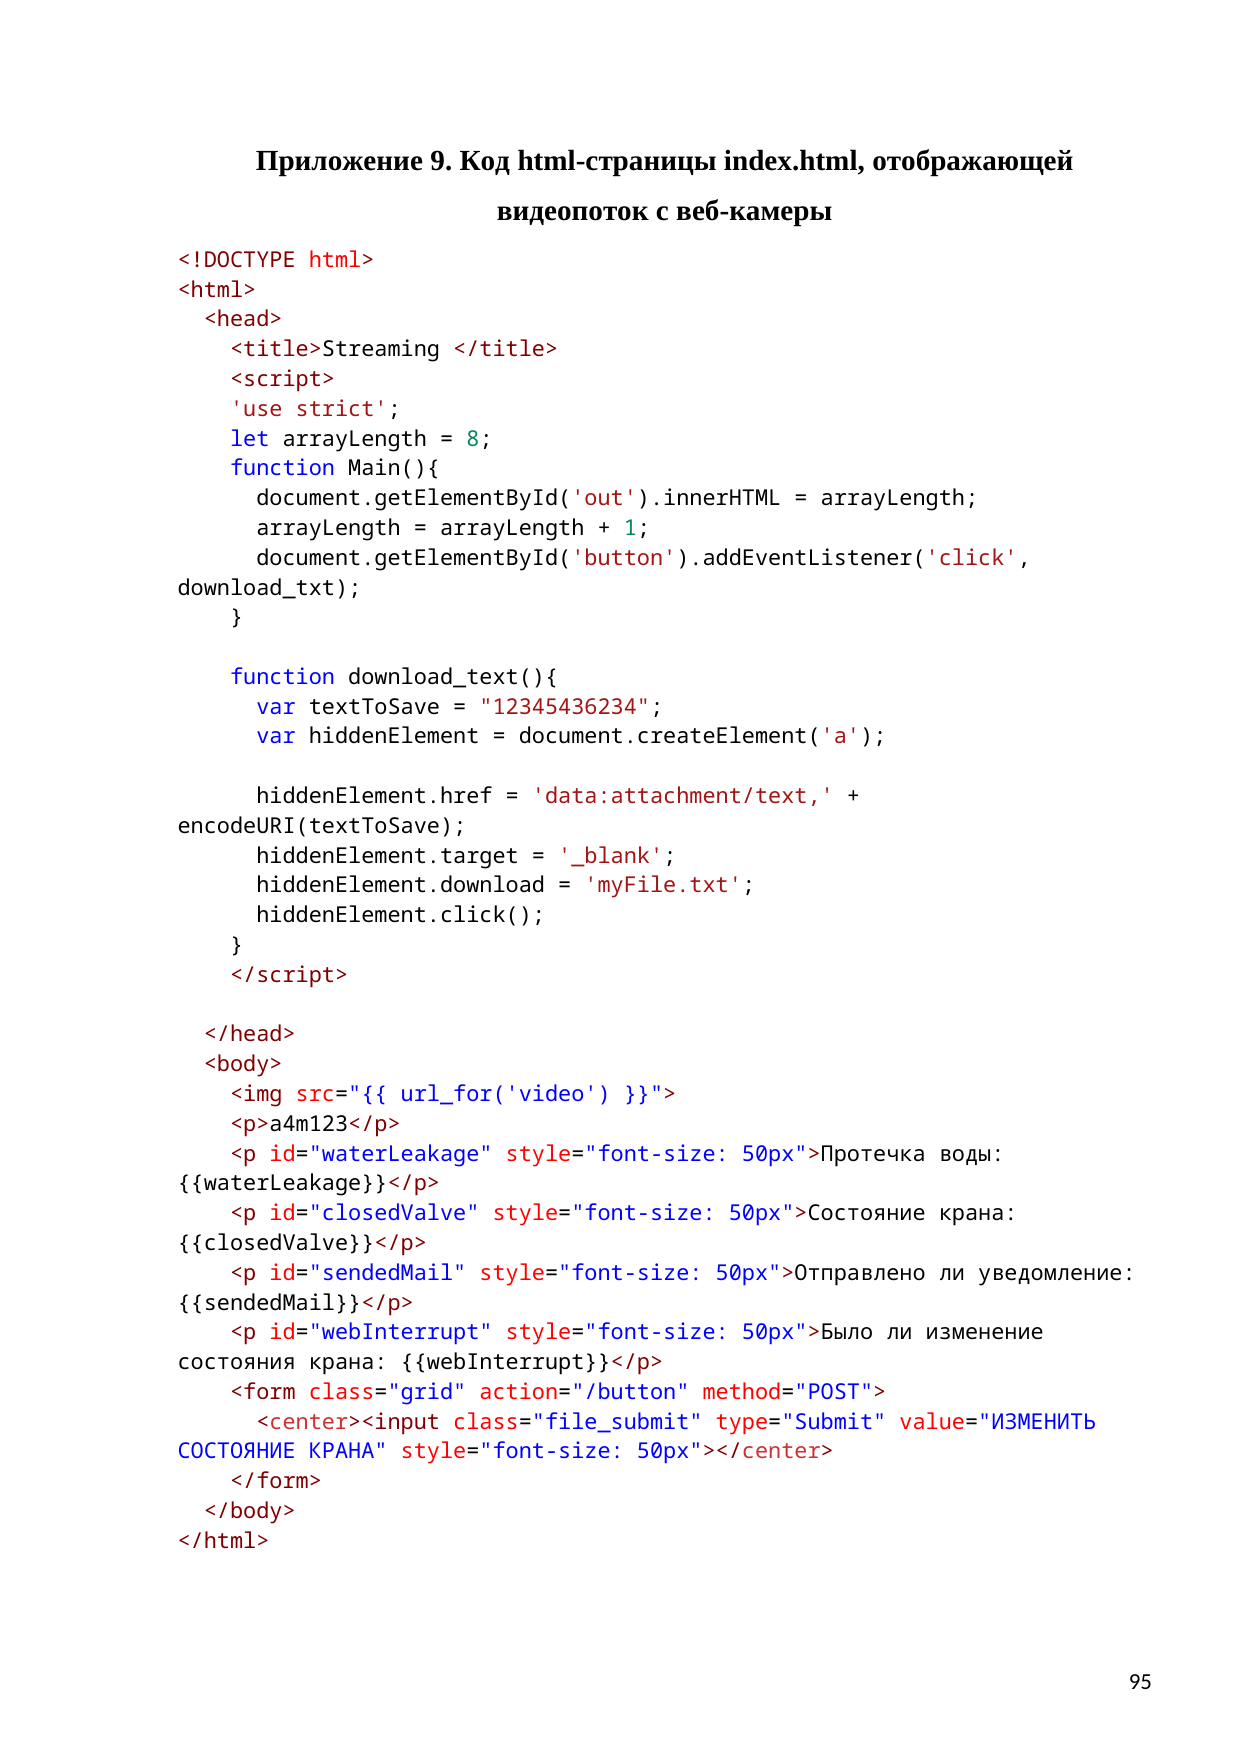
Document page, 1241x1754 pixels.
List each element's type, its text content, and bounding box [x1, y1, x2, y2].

text <p id="waterLeakage" style="font-size: 50px">Протечка воды: {{waterLeakage}}</p> [177, 1137, 1152, 1197]
text document.getElementById('out').innerHTML = arrayLength; [177, 482, 1152, 512]
text var hiddenElement = document.createElement('a'); [177, 720, 1152, 750]
text } [177, 929, 1152, 959]
text <body> [177, 1048, 1152, 1078]
text <p id="sendedMail" style="font-size: 50px">Отправлено ли уведомление: {{sendedMail}}</p> [177, 1257, 1152, 1316]
text function download_text(){ [177, 661, 1152, 691]
text Приложение 9. Код html-страницы index.html, отображающей видеопоток с веб-камеры [177, 143, 1152, 227]
text </head> [177, 1018, 1152, 1048]
text <center><input class="file_submit" type="Submit" value="ИЗМЕНИТЬ СОСТОЯНИЕ КРАНА" style="font-size: 50px"></center> [177, 1406, 1152, 1465]
text let arrayLength = 8; [177, 422, 1152, 452]
text <!DOCTYPE html> [177, 244, 1152, 273]
text <title>Streaming </title> [177, 333, 1152, 363]
text } [177, 601, 1152, 631]
text arrayLength = arrayLength + 1; [177, 512, 1152, 542]
text <p id="webInterrupt" style="font-size: 50px">Было ли изменение состояния крана: {{webInterrupt}}</p> [177, 1316, 1152, 1376]
text </html> [177, 1525, 1152, 1554]
text hiddenElement.click(); [177, 899, 1152, 929]
text function Main(){ [177, 452, 1152, 482]
text </body> [177, 1495, 1152, 1525]
text hiddenElement.target = '_blank'; [177, 839, 1152, 869]
text <form class="grid" action="/button" method="POST"> [177, 1376, 1152, 1406]
text <p id="closedValve" style="font-size: 50px">Состояние крана: {{closedValve}}</p> [177, 1197, 1152, 1257]
text </form> [177, 1465, 1152, 1495]
text <html> [177, 273, 1152, 303]
text <p>a4m123</p> [177, 1108, 1152, 1137]
text <script> [177, 363, 1152, 393]
text var textToSave = "12345436234"; [177, 691, 1152, 720]
text </script> [177, 959, 1152, 988]
text hiddenElement.href = 'data:attachment/text,' + encodeURI(textToSave); [177, 780, 1152, 839]
text document.getElementById('button').addEventListener('click', download_txt); [177, 542, 1152, 601]
text 'use strict'; [177, 393, 1152, 422]
text hiddenElement.download = 'myFile.txt'; [177, 869, 1152, 899]
text <head> [177, 303, 1152, 333]
text <img src="{{ url_for('video') }}"> [177, 1078, 1152, 1108]
